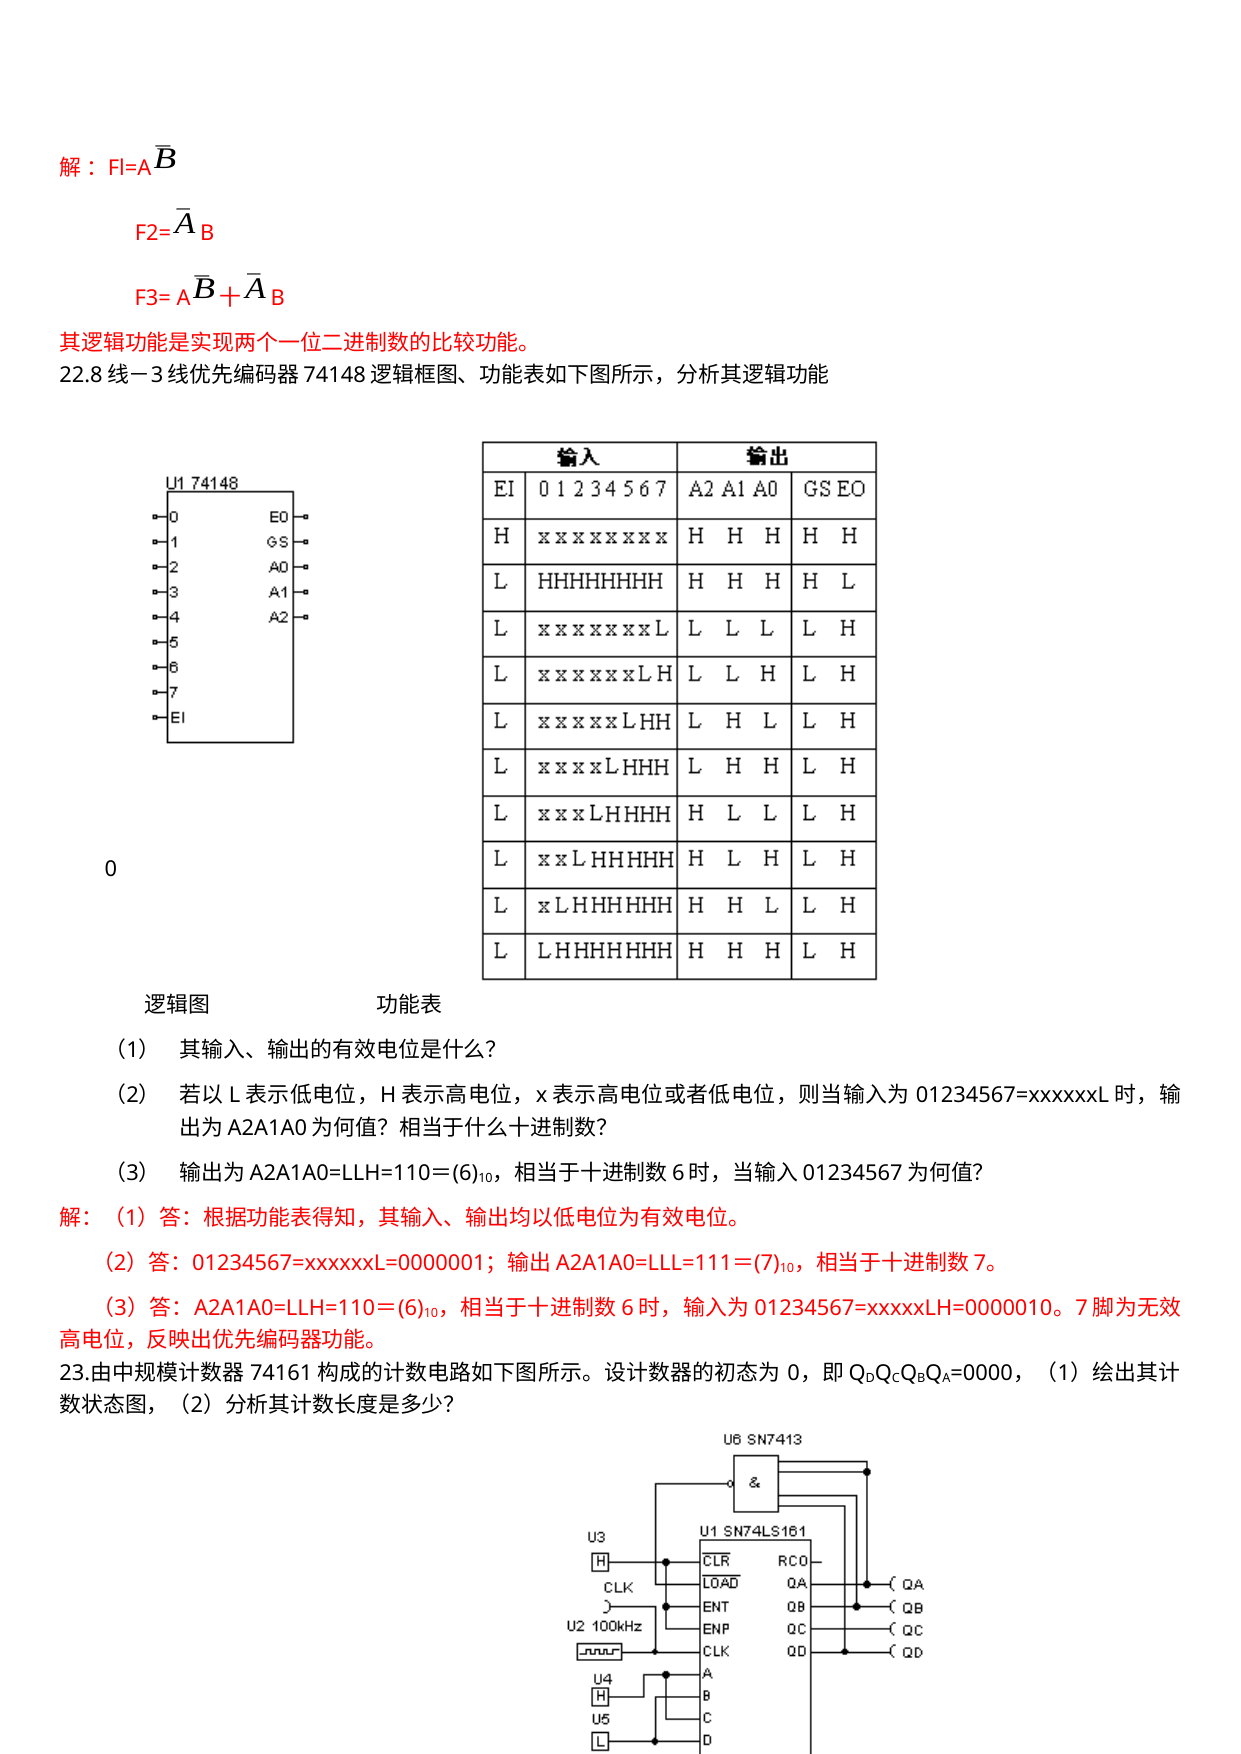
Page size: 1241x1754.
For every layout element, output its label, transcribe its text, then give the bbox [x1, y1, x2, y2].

picture [473, 884, 885, 985]
text 解 ：Fl=A [59, 129, 1181, 194]
text 22.8线－3线优先编码器74148逻辑框图、功能表如下图所示，分析其逻辑功能 [59, 357, 1181, 389]
text 逻辑图 功能表 [104, 987, 1181, 1019]
text 其逻辑功能是实现两个一位二进制数的比较功能。 [59, 324, 1181, 357]
list 输出为A2A1A0=LLH=110＝(6)10，相当于十进制数6时，当输入01234567为何值？ [104, 1154, 1181, 1187]
picture [134, 463, 321, 753]
text F2=B [59, 194, 1181, 259]
text 0 [104, 852, 1181, 884]
list 其输入、输出的有效电位是什么？ [104, 1032, 1181, 1064]
text （3）答：A2A1A0=LLH=110＝(6)10，相当于十进制数6时，输入为01234567=xxxxxLH=0000010。7脚为无效高电位，反映出优先编码器功能。 [59, 1289, 1181, 1354]
text 解：（1）答：根据功能表得知，其输入、输出均以低电位为有效电位。 [59, 1199, 1181, 1232]
picture [565, 1431, 930, 1754]
text F3= A十B [59, 259, 1181, 324]
list 若以L表示低电位，H表示高电位，x表示高电位或者低电位，则当输入为01234567=xxxxxxL时，输出为A2A1A0为何值？相当于什么十进制数？ [104, 1077, 1181, 1142]
text 23.由中规模计数器74161构成的计数电路如下图所示。设计数器的初态为0，即QDQCQBQA=0000，（1）绘出其计数状态图，（2）分析其计数长度是多少？ [59, 1354, 1181, 1419]
text （2）答：01234567=xxxxxxL=0000001；输出A2A1A0=LLL=111＝(7)10，相当于十进制数7。 [59, 1244, 1181, 1277]
picture [473, 434, 885, 852]
